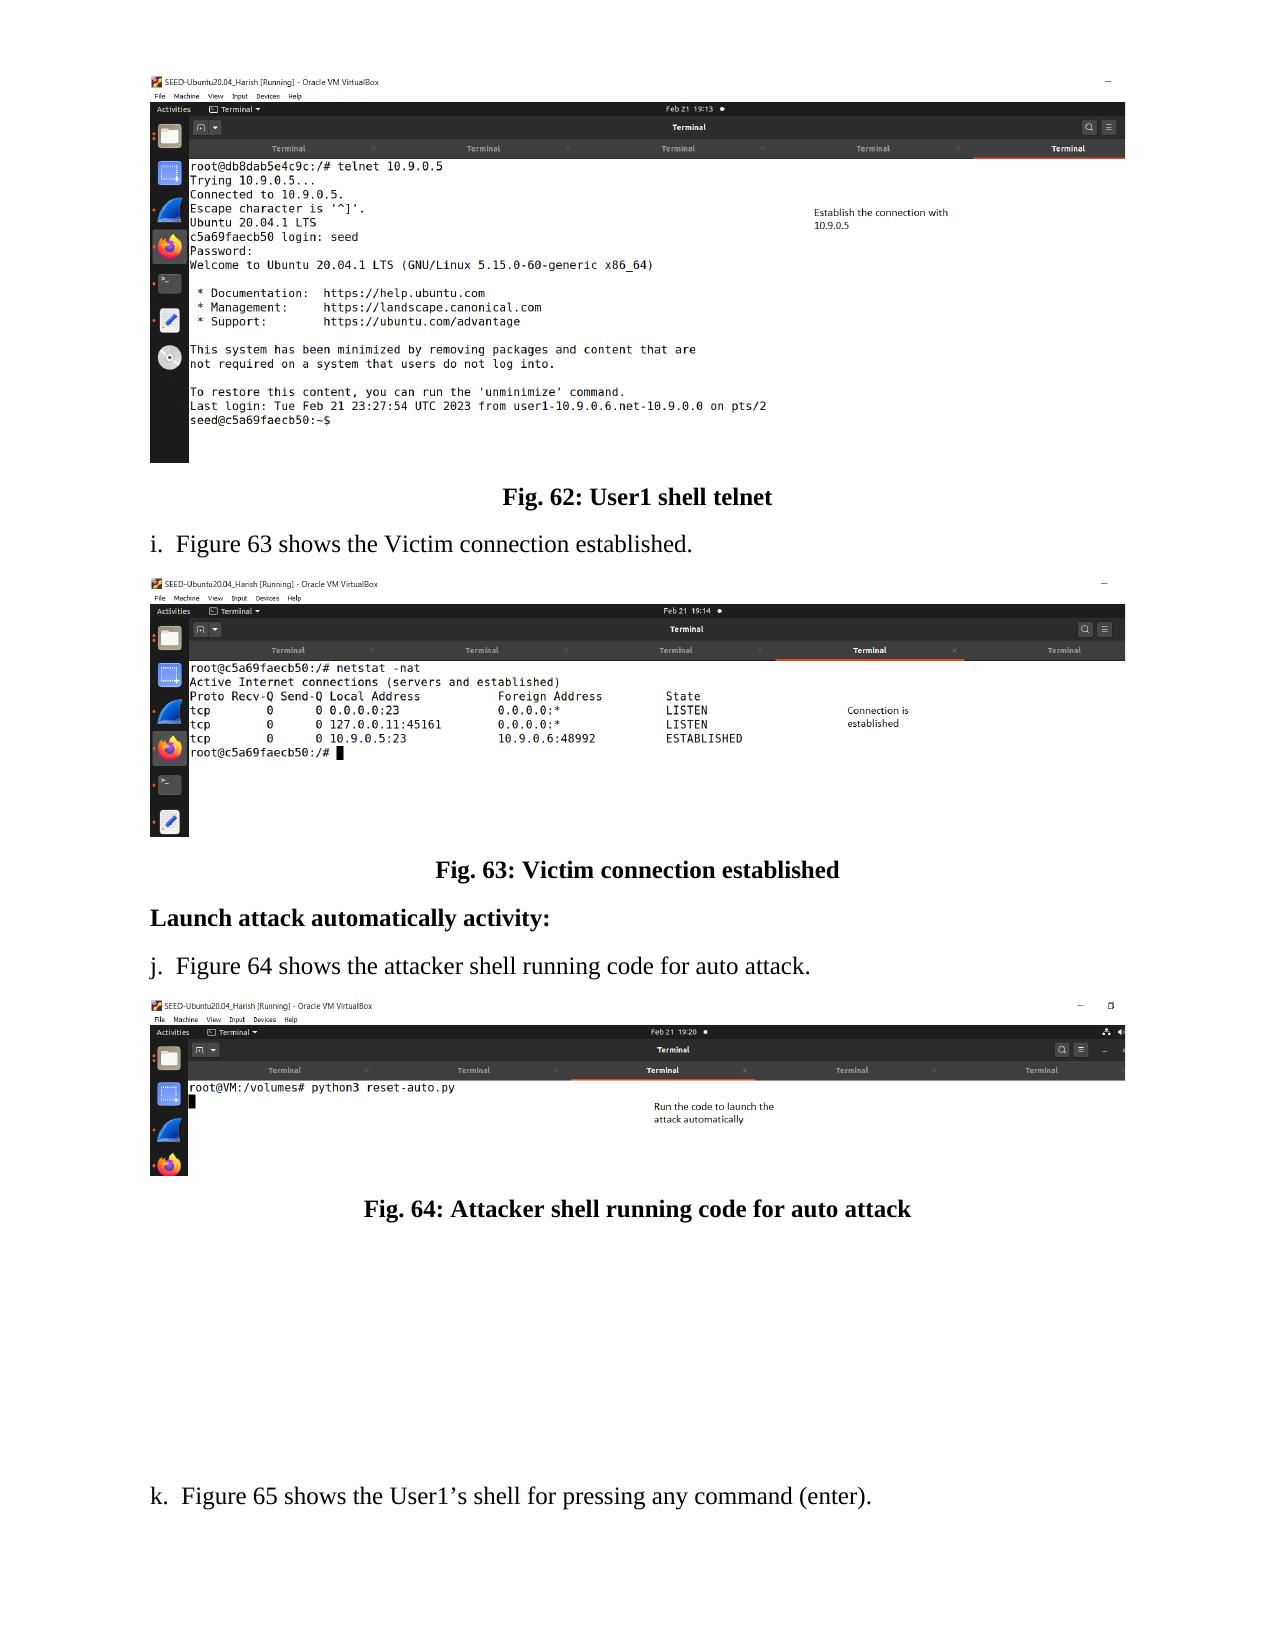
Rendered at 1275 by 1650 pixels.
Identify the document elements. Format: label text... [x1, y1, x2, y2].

picture [150, 998, 1125, 1176]
picture [150, 75, 1125, 463]
text Fig. 63: Victim connection established [112, 856, 1125, 884]
text Launch attack automatically activity: [112, 903, 1125, 932]
text Fig. 64: Attacker shell running code for auto attack [112, 1194, 1125, 1223]
text Fig. 62: User1 shell telnet [112, 482, 1125, 510]
text k. Figure 65 shows the User1’s shell for pressing any command (enter). [112, 1481, 1125, 1509]
picture [150, 577, 1125, 837]
text j. Figure 64 shows the attacker shell running code for auto attack. [112, 951, 1125, 980]
text i. Figure 63 shows the Victim connection established. [112, 529, 1125, 558]
